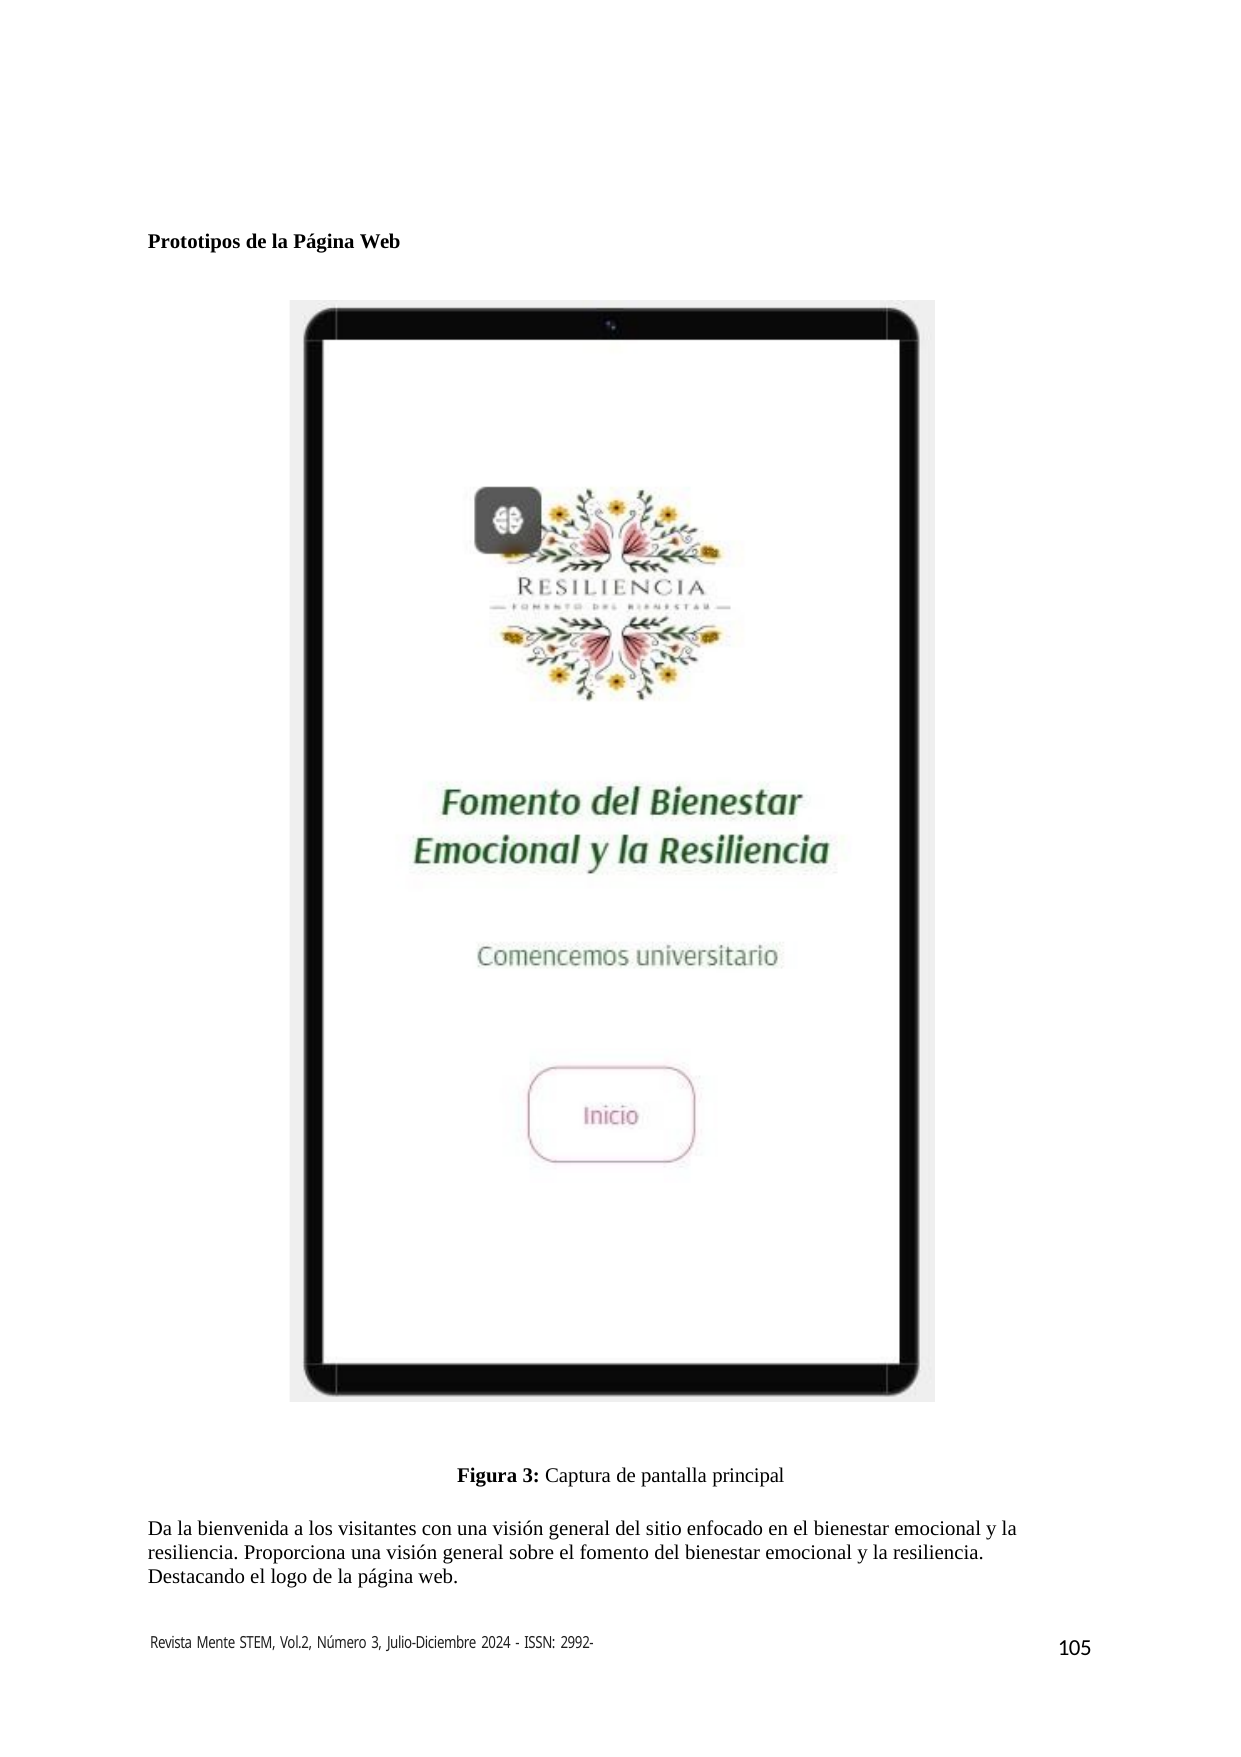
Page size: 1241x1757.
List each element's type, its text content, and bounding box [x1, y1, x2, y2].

text Da la bienvenida a los visitantes con una visión general del sitio enfocado en el bienestar emocional y la resiliencia. Proporciona una visión general sobre el fomento del bienestar emocional y la resiliencia. Destacando el logo de la página web. [148, 1516, 1085, 1588]
picture [289, 300, 935, 1402]
subtitle Prototipos de la Página Web [148, 229, 1166, 253]
text Figura 3: Captura de pantalla principal [157, 1463, 1085, 1487]
